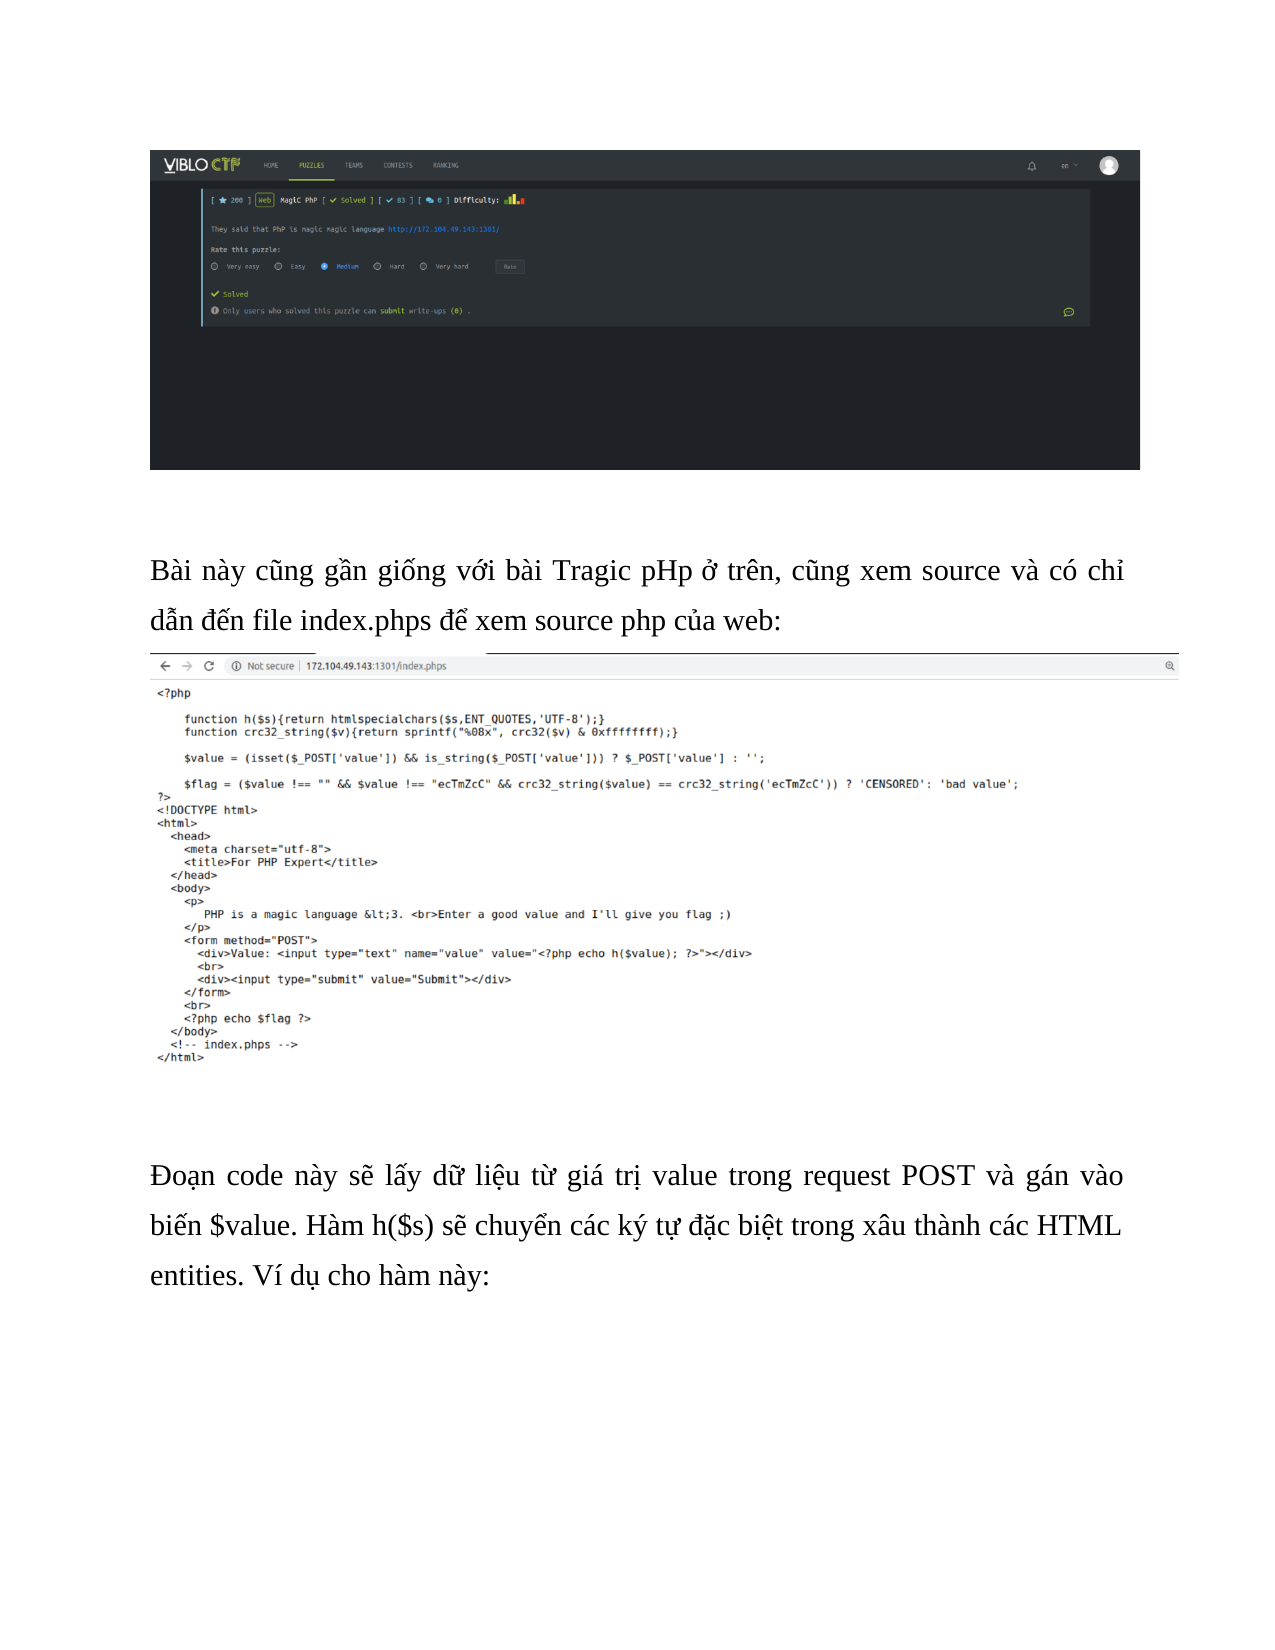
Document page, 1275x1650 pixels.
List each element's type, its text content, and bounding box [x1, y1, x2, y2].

text Đoạn code này sẽ lấy dữ liệu từ giá trị value trong request POST và gán vào biến $value. Hàm h($s) sẽ chuyển các ký tự đặc biệt trong xâu thành các HTML entities. Ví dụ cho hàm này: [150, 1142, 1125, 1292]
picture [150, 653, 1179, 1076]
picture [150, 150, 1141, 470]
text Bài này cũng gần giống với bài Tragic pHp ở trên, cũng xem source và có chỉ dẫn đến file index.phps để xem source php của web: [150, 536, 1125, 636]
